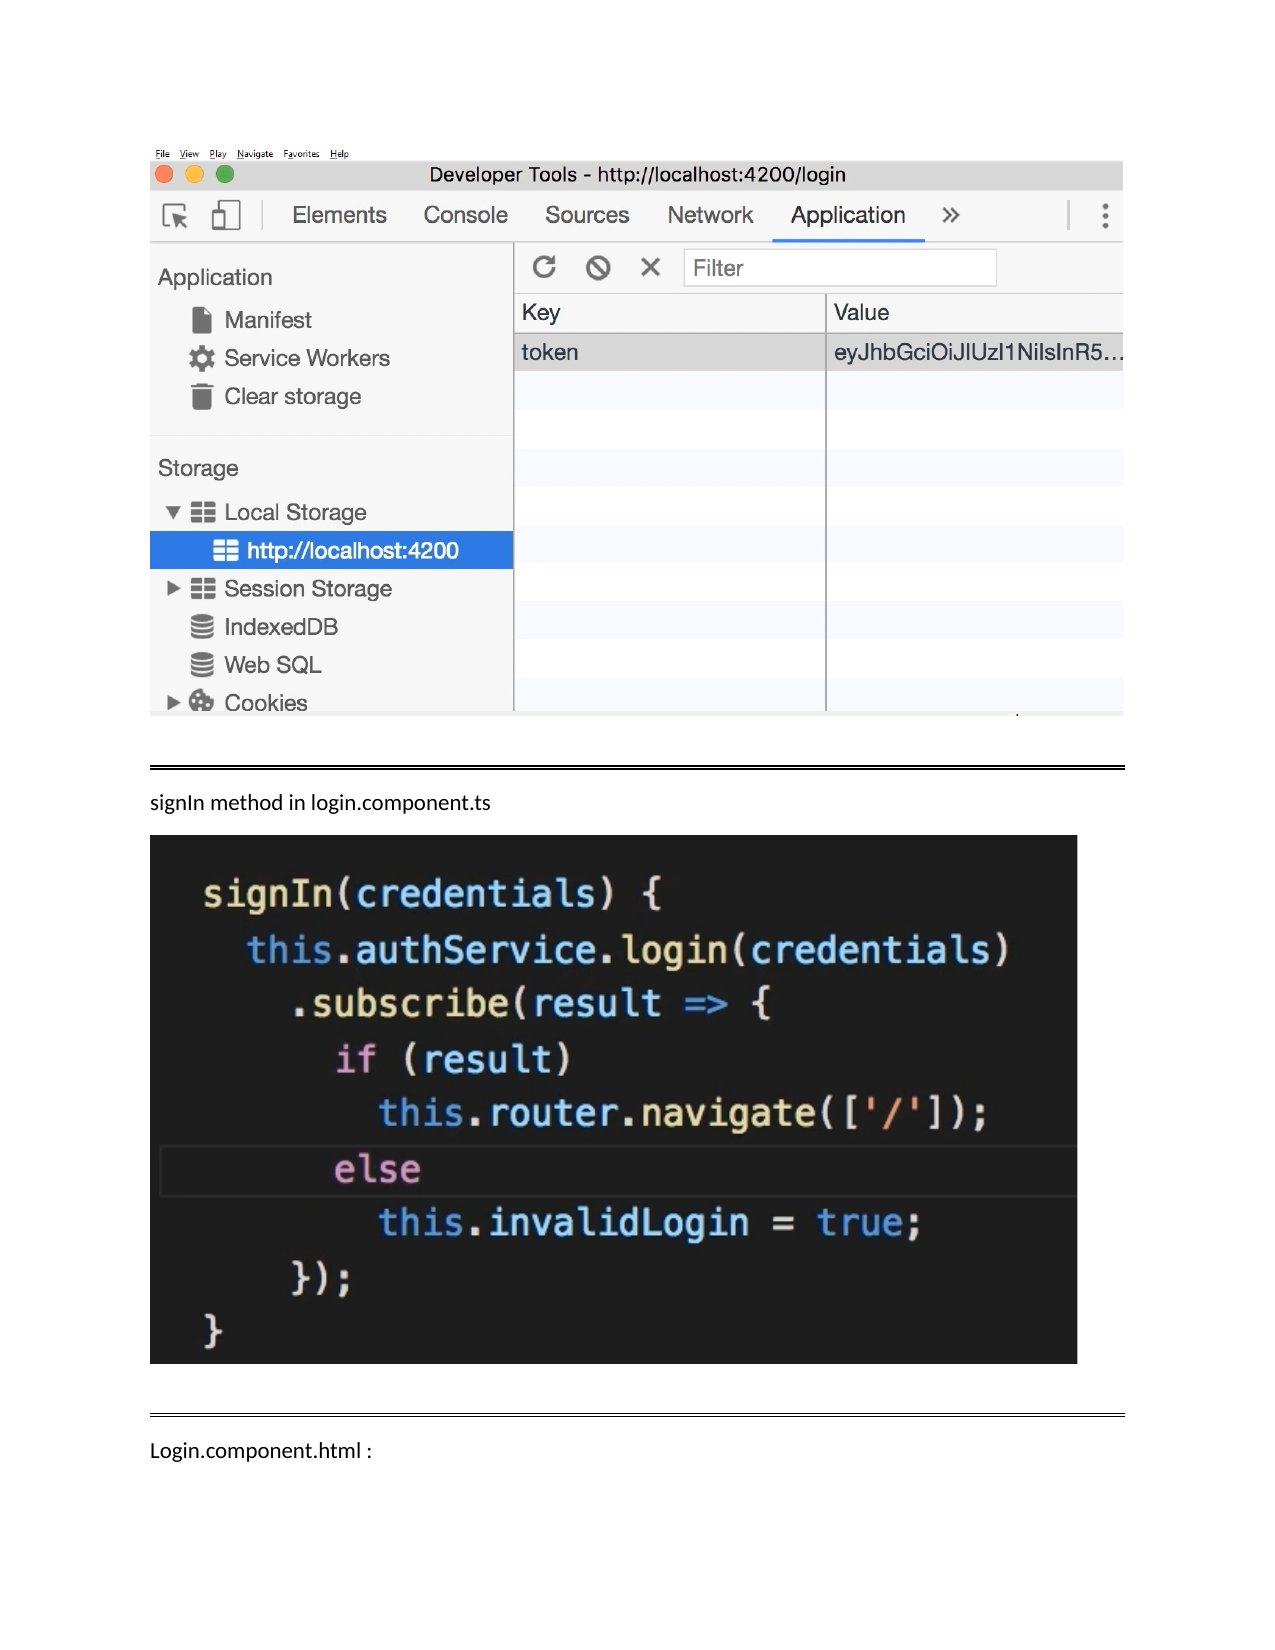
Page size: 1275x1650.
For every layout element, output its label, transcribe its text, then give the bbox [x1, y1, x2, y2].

text Login.component.html : [150, 1436, 1125, 1464]
picture [150, 150, 1123, 716]
text signIn method in login.component.ts [150, 788, 1125, 817]
picture [150, 835, 1078, 1364]
